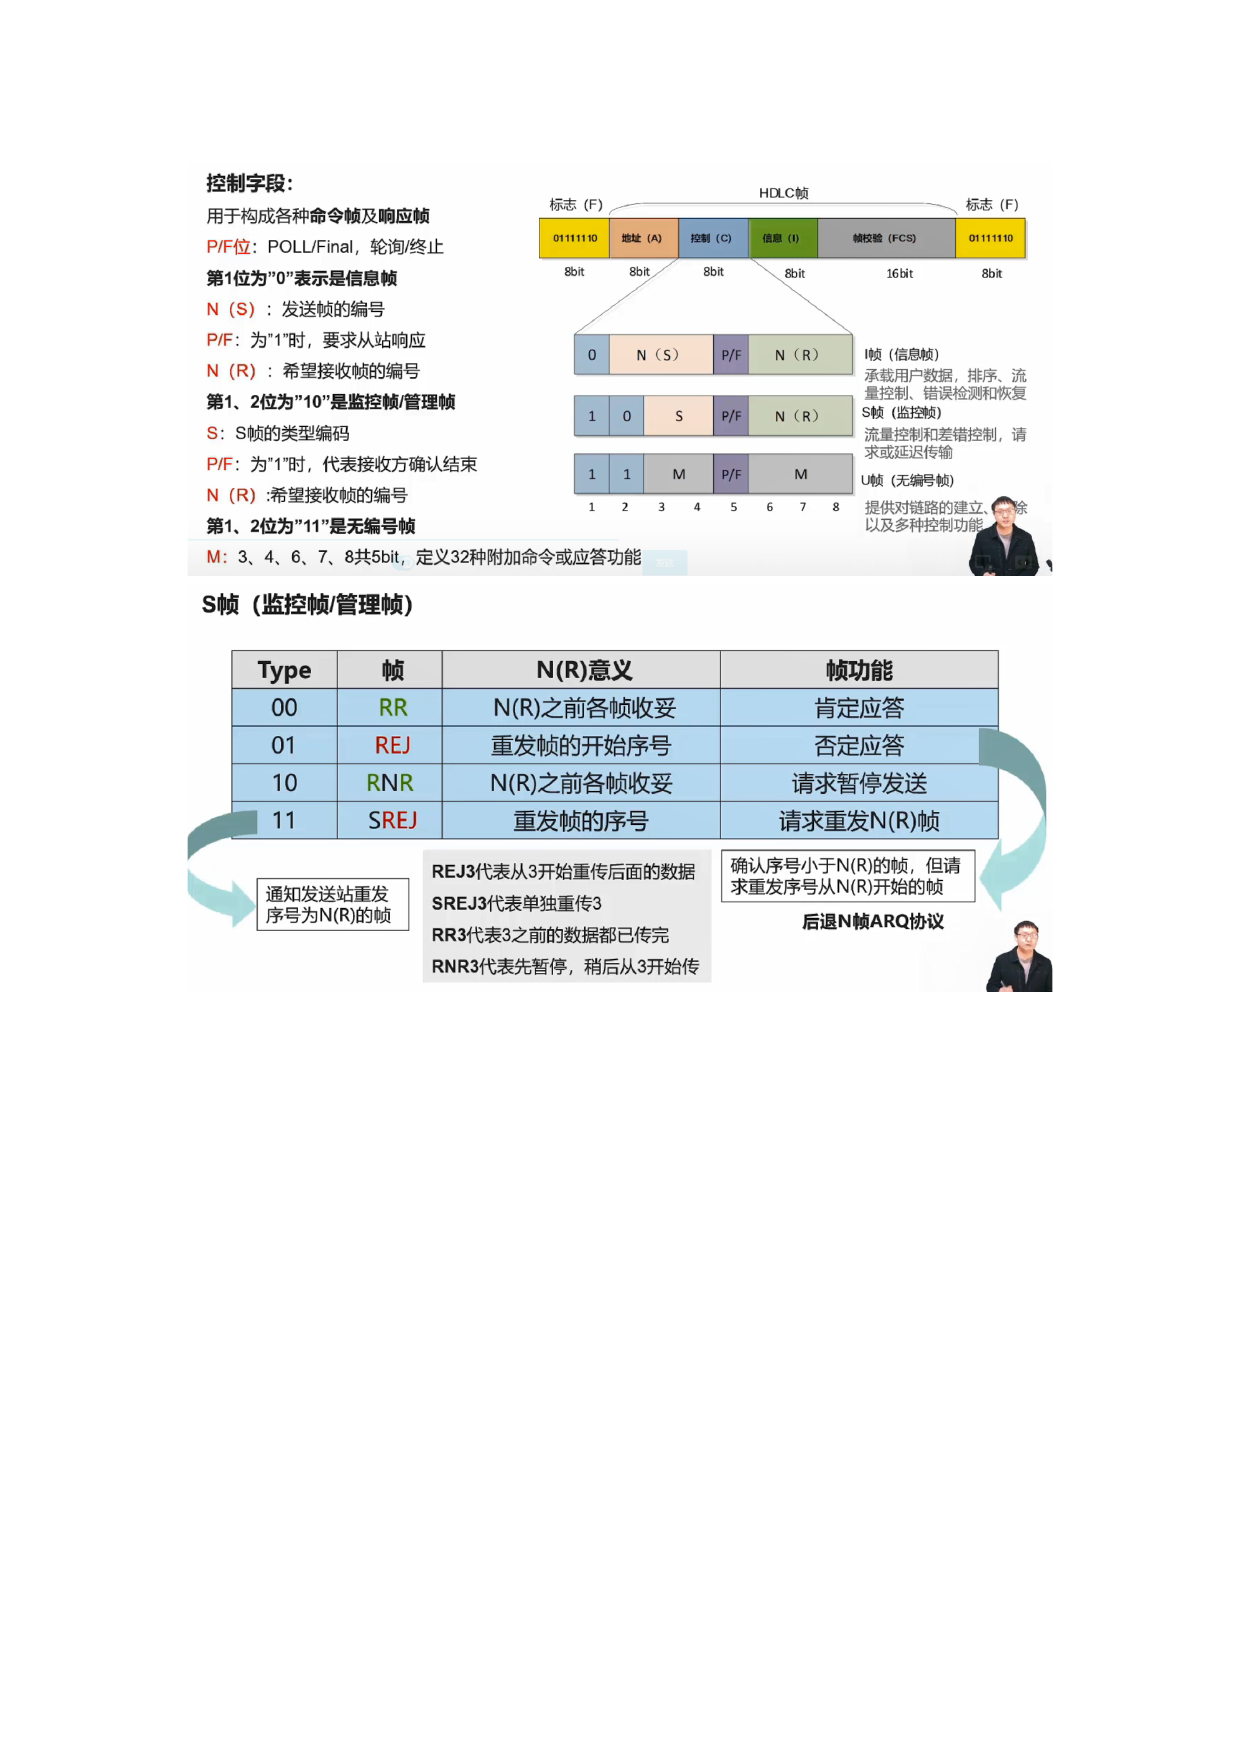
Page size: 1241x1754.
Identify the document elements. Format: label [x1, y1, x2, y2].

picture [187, 584, 1053, 992]
picture [187, 162, 1053, 576]
